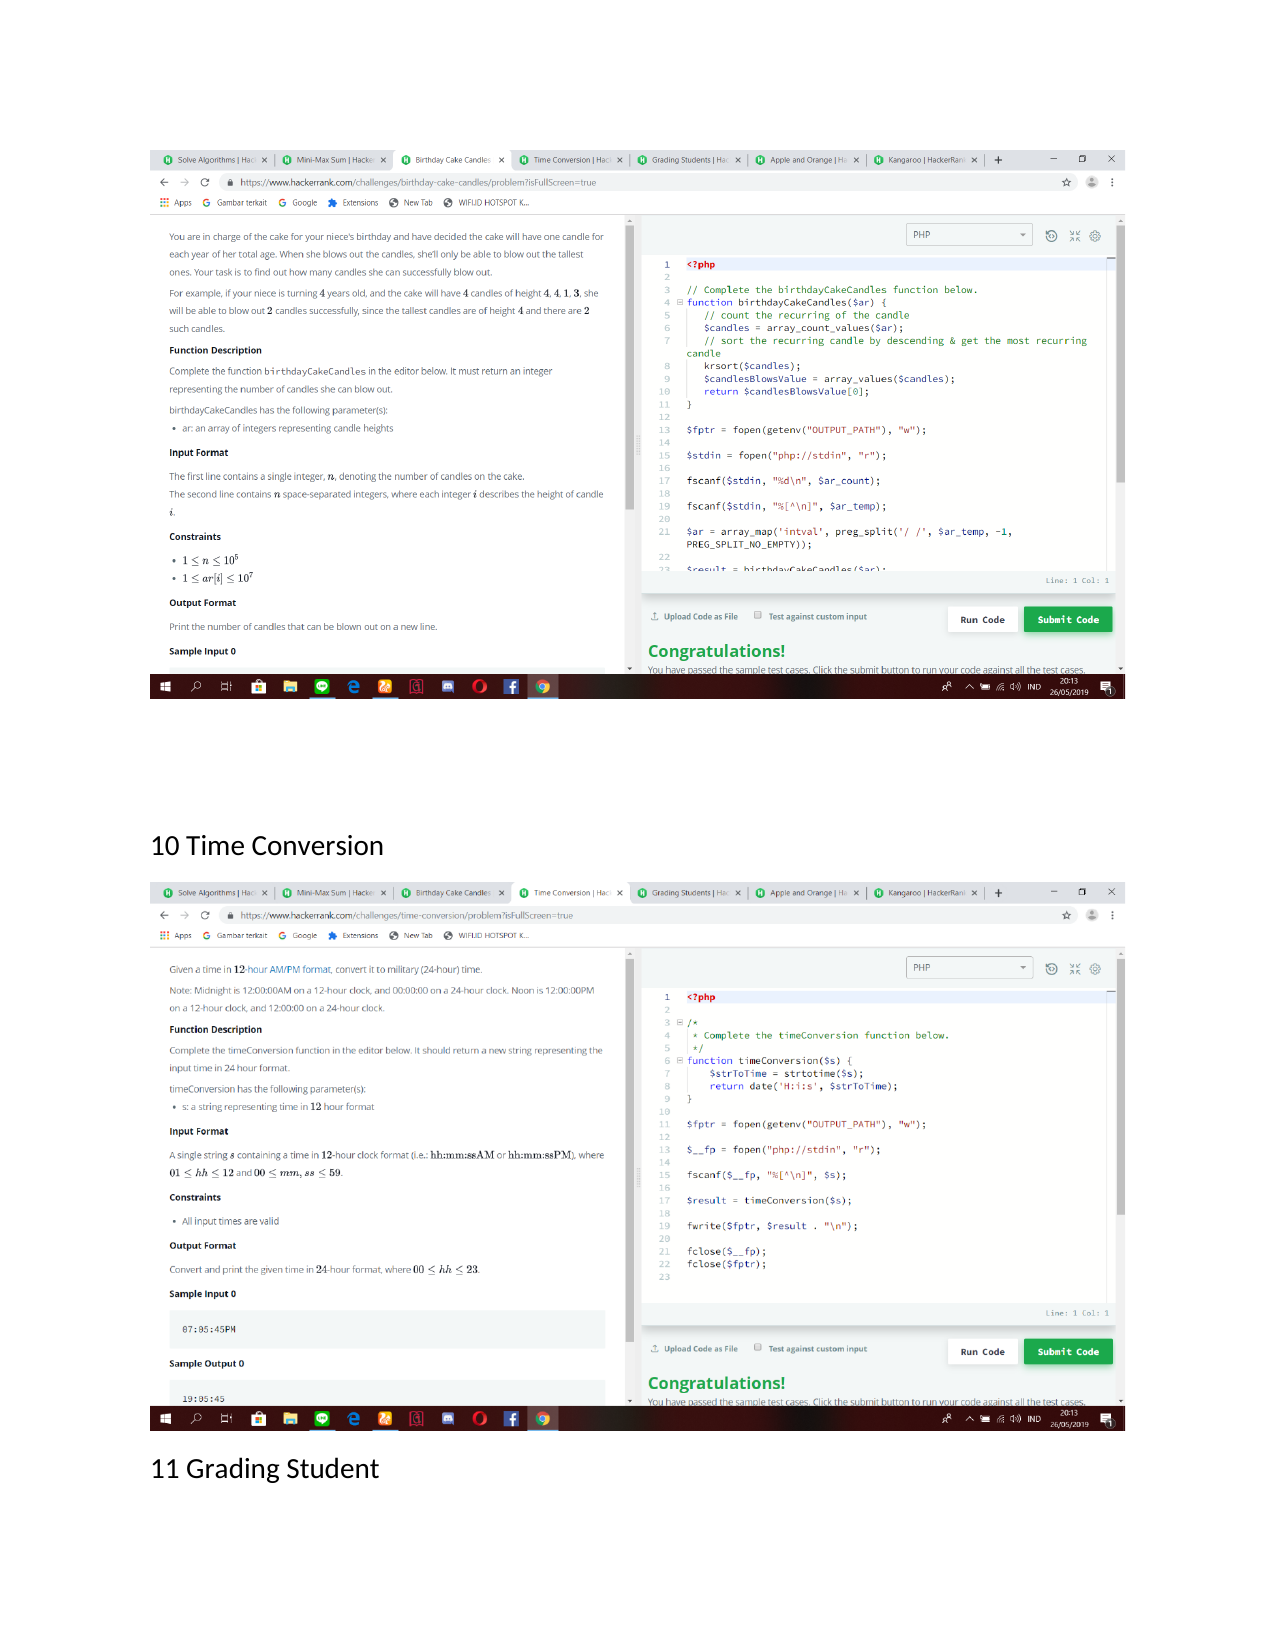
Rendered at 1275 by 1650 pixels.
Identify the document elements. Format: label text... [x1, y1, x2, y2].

text 11 Grading Student [150, 1450, 1125, 1486]
picture [150, 882, 1125, 1431]
picture [150, 150, 1125, 699]
text 10 Time Conversion [150, 827, 1125, 863]
